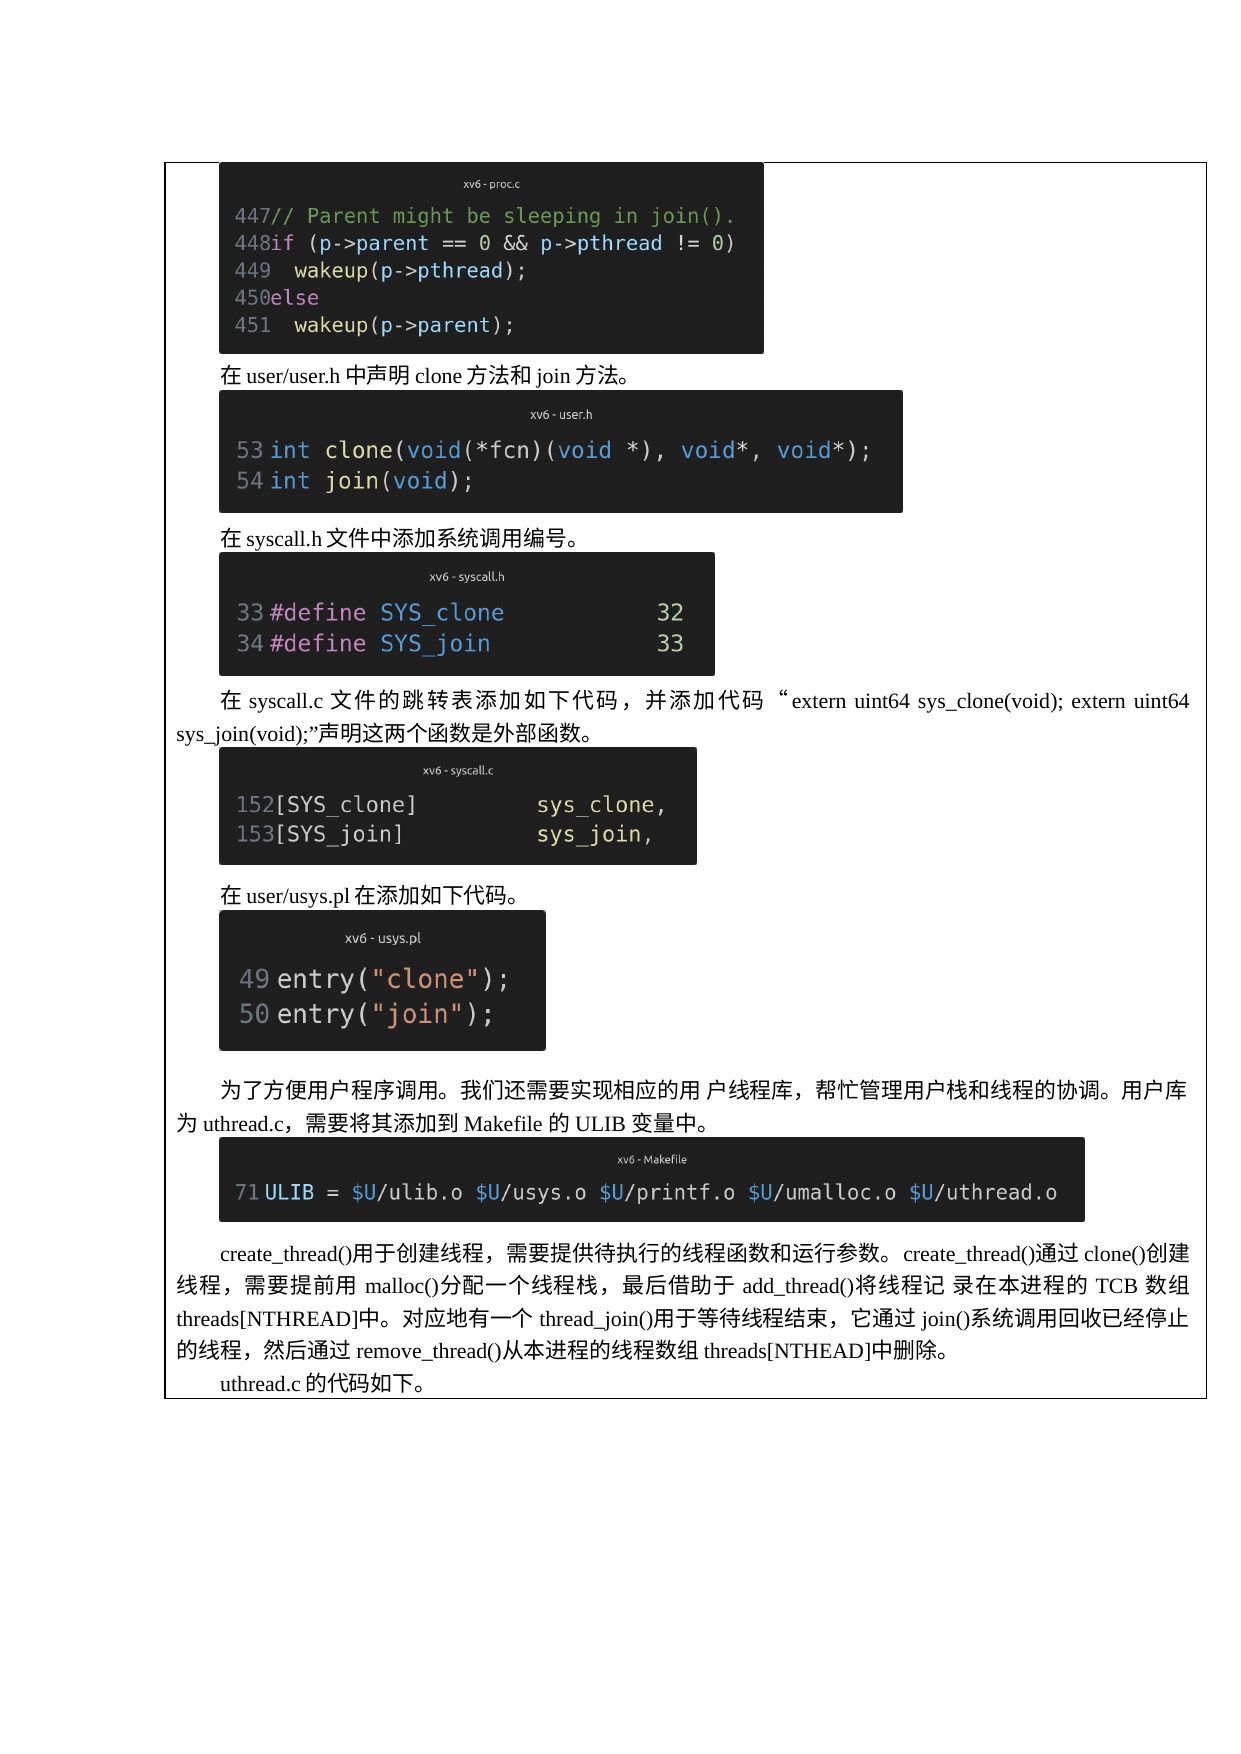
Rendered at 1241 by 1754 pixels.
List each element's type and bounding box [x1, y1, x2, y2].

picture [219, 910, 546, 1051]
picture [219, 162, 764, 354]
picture [219, 747, 697, 865]
table_header [166, 163, 1206, 1398]
picture [219, 1137, 1085, 1222]
picture [219, 390, 903, 513]
picture [219, 552, 715, 676]
